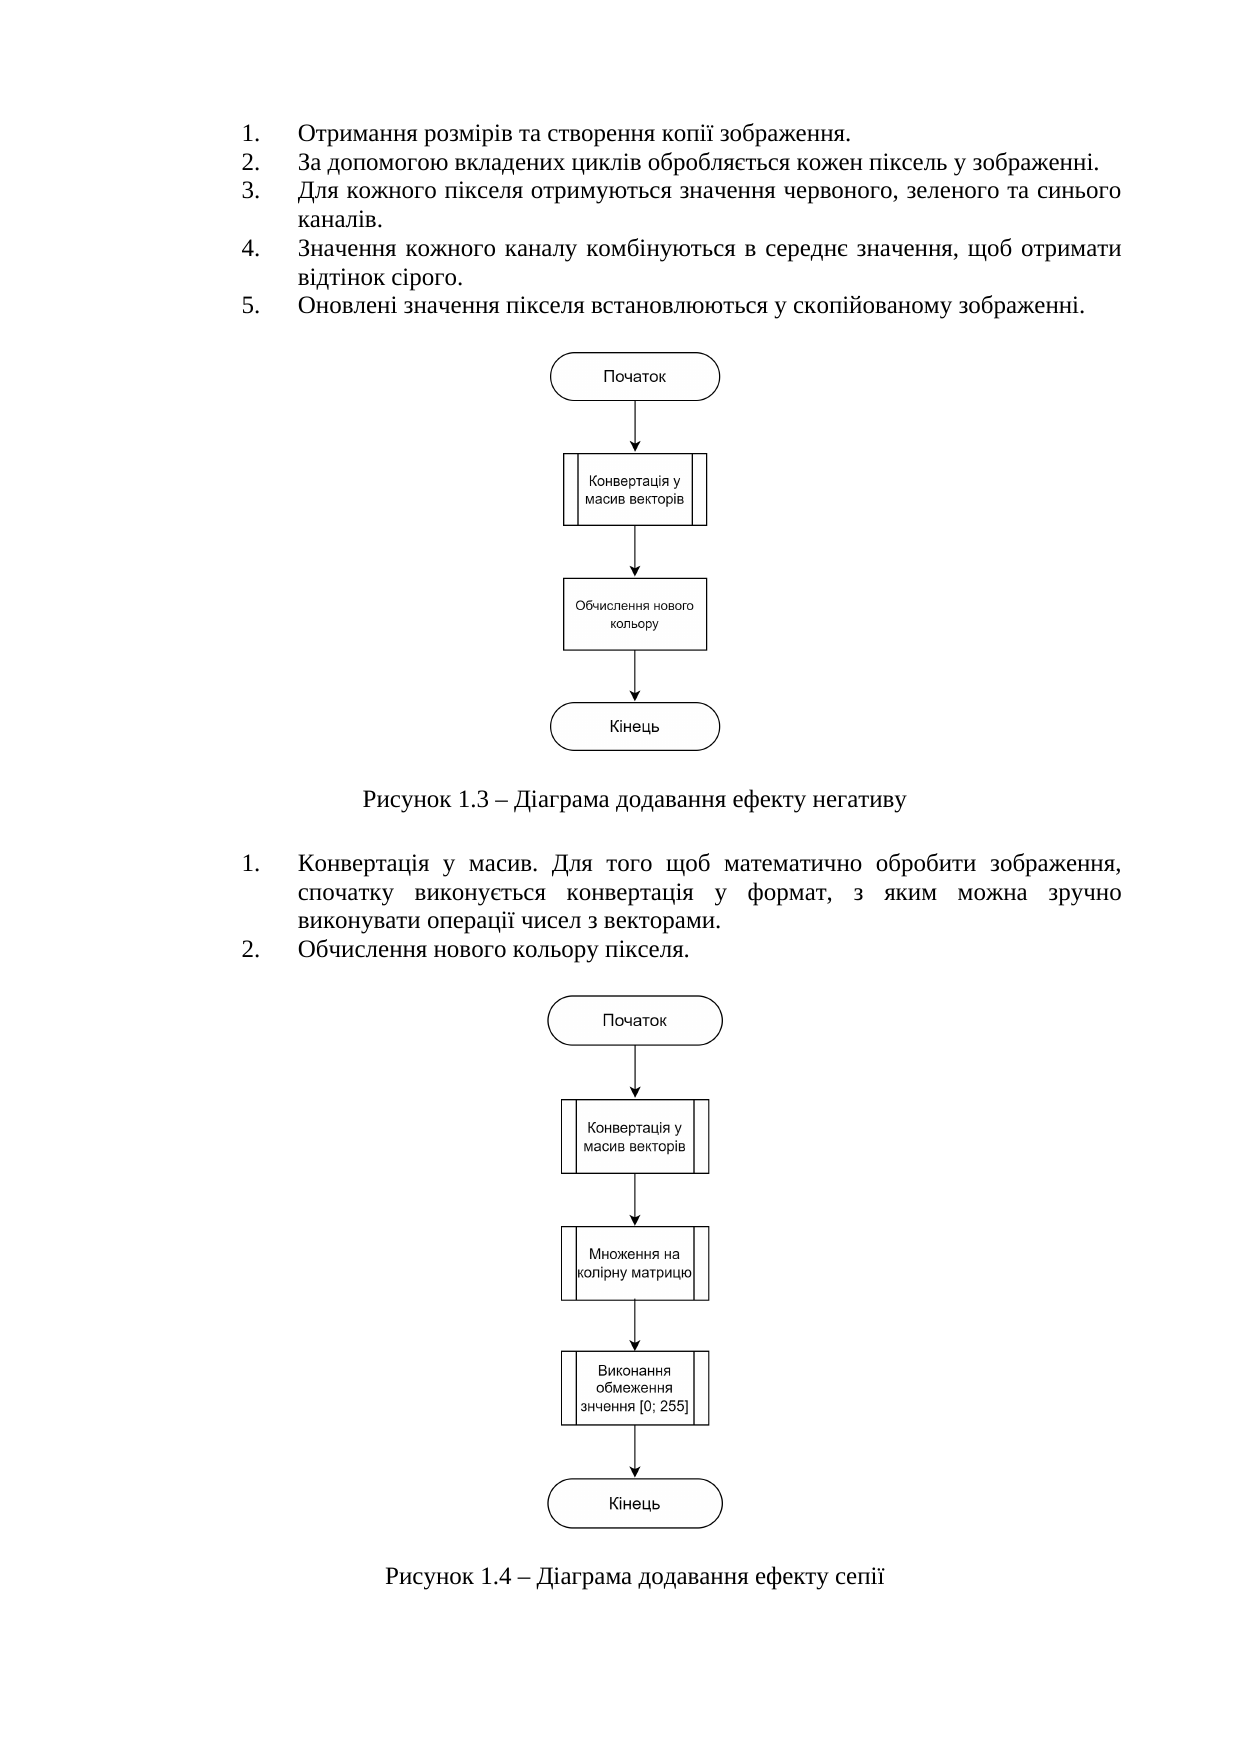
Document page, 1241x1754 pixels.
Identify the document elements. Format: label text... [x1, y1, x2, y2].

picture [538, 340, 732, 764]
picture [535, 983, 735, 1541]
list Значення кожного каналу комбінуються в середнє значення, щоб отримати відтінок сірого. [260, 233, 1122, 291]
text Рисунок 1.3 – Діаграма додавання ефекту негативу [148, 784, 1122, 813]
text Рисунок 1.4 – Діаграма додавання ефекту сепії [148, 1561, 1122, 1590]
list Конвертація у масив. Для того щоб математично обробити зображення, спочатку виконується конвертація у формат, з яким можна зручно виконувати операції чисел з векторами. [260, 848, 1122, 934]
list Для кожного пікселя отримуються значення червоного, зеленого та синього каналів. [260, 176, 1122, 233]
list Оновлені значення пікселя встановлюються у скопійованому зображенні. [260, 291, 1122, 319]
list Отримання розмірів та створення копії зображення. [260, 118, 1122, 147]
list За допомогою вкладених циклів обробляється кожен піксель у зображенні. [260, 147, 1122, 176]
list Обчислення нового кольору пікселя. [260, 934, 1122, 963]
